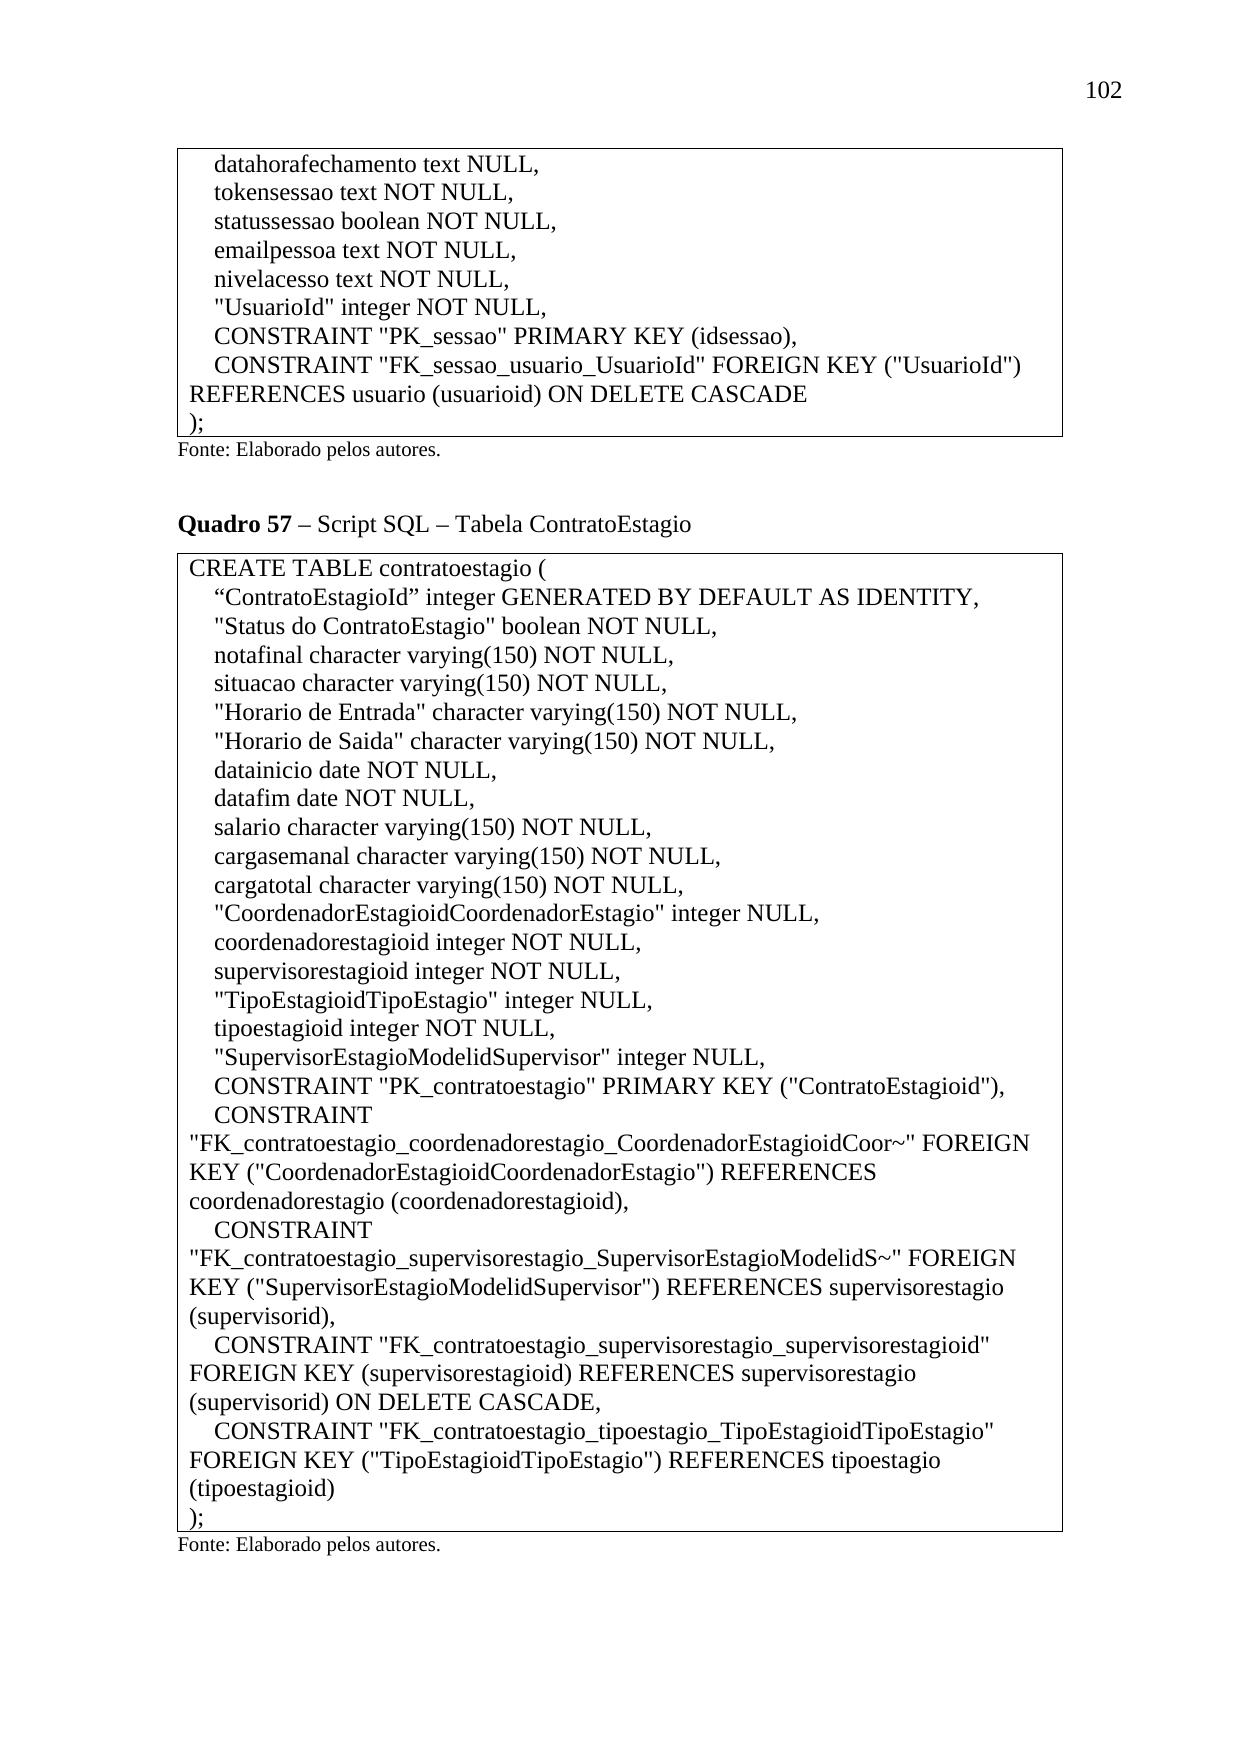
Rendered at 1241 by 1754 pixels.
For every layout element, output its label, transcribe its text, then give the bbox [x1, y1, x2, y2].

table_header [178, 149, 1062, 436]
text Fonte: Elaborado pelos autores. [177, 1532, 1122, 1556]
text Fonte: Elaborado pelos autores. [177, 437, 1122, 461]
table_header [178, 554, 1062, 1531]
